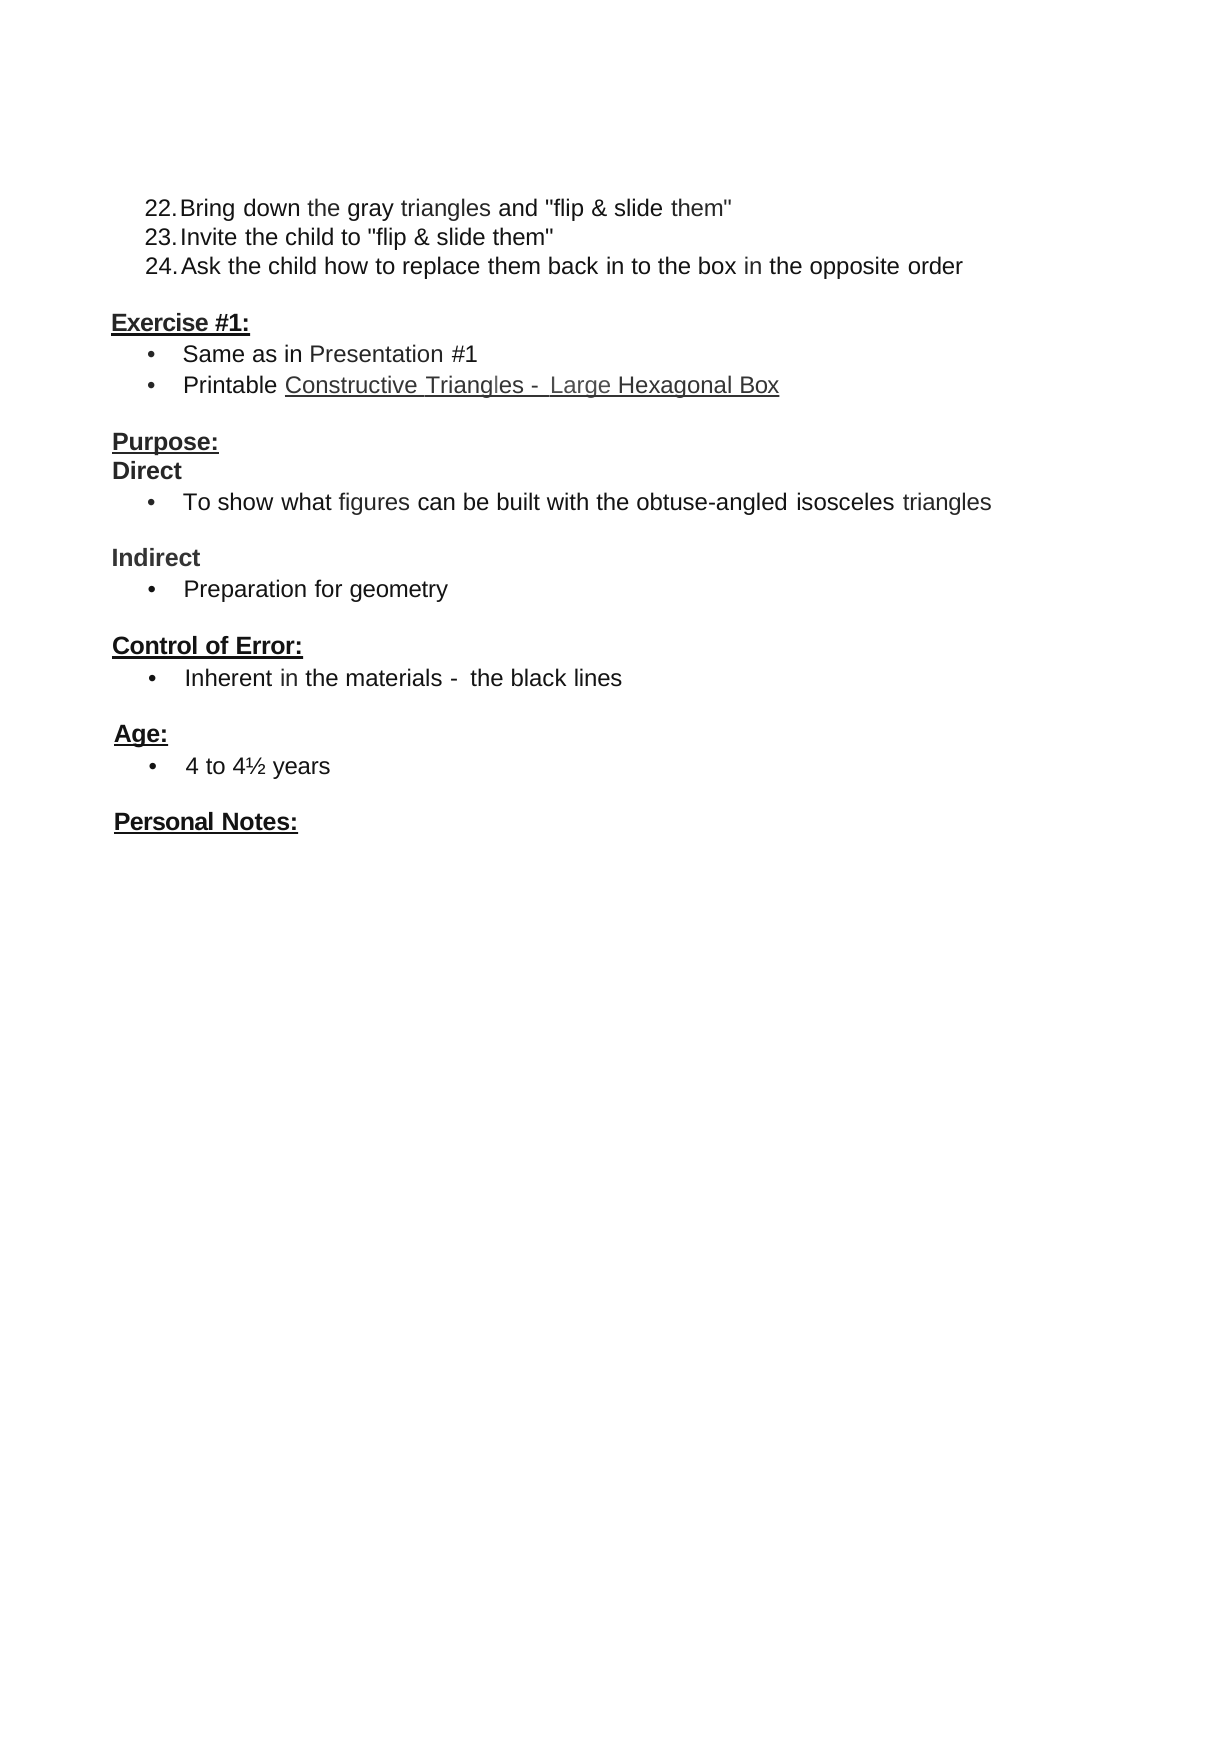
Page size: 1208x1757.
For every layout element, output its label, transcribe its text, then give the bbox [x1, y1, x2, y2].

list To show what figures can be built with the obtuse-angled isosceles triangles [147, 488, 1038, 515]
list Inherent in the materials - the black lines [148, 663, 1038, 691]
list Bring down the gray triangles and "flip & slide them" [144, 194, 1038, 222]
list Same as in Presentation #1 [147, 340, 1038, 367]
subtitle Purpose: [112, 427, 1038, 455]
list Preparation for geometry [147, 575, 1038, 603]
subtitle Age: [113, 719, 1038, 747]
list Invite the child to "flip & slide them" [144, 223, 1038, 250]
list 4 to 4½ years [148, 752, 1038, 779]
subtitle Exercise #1: [111, 308, 1038, 337]
text Indirect [111, 543, 1038, 572]
subtitle Control of Error: [112, 631, 1038, 660]
list Ask the child how to replace them back in to the box in the opposite order [145, 252, 1038, 279]
subtitle Personal Notes: [114, 807, 1038, 836]
list Printable Constructive Triangles - Large Hexagonal Box [147, 371, 1038, 398]
text Direct [112, 456, 1038, 484]
